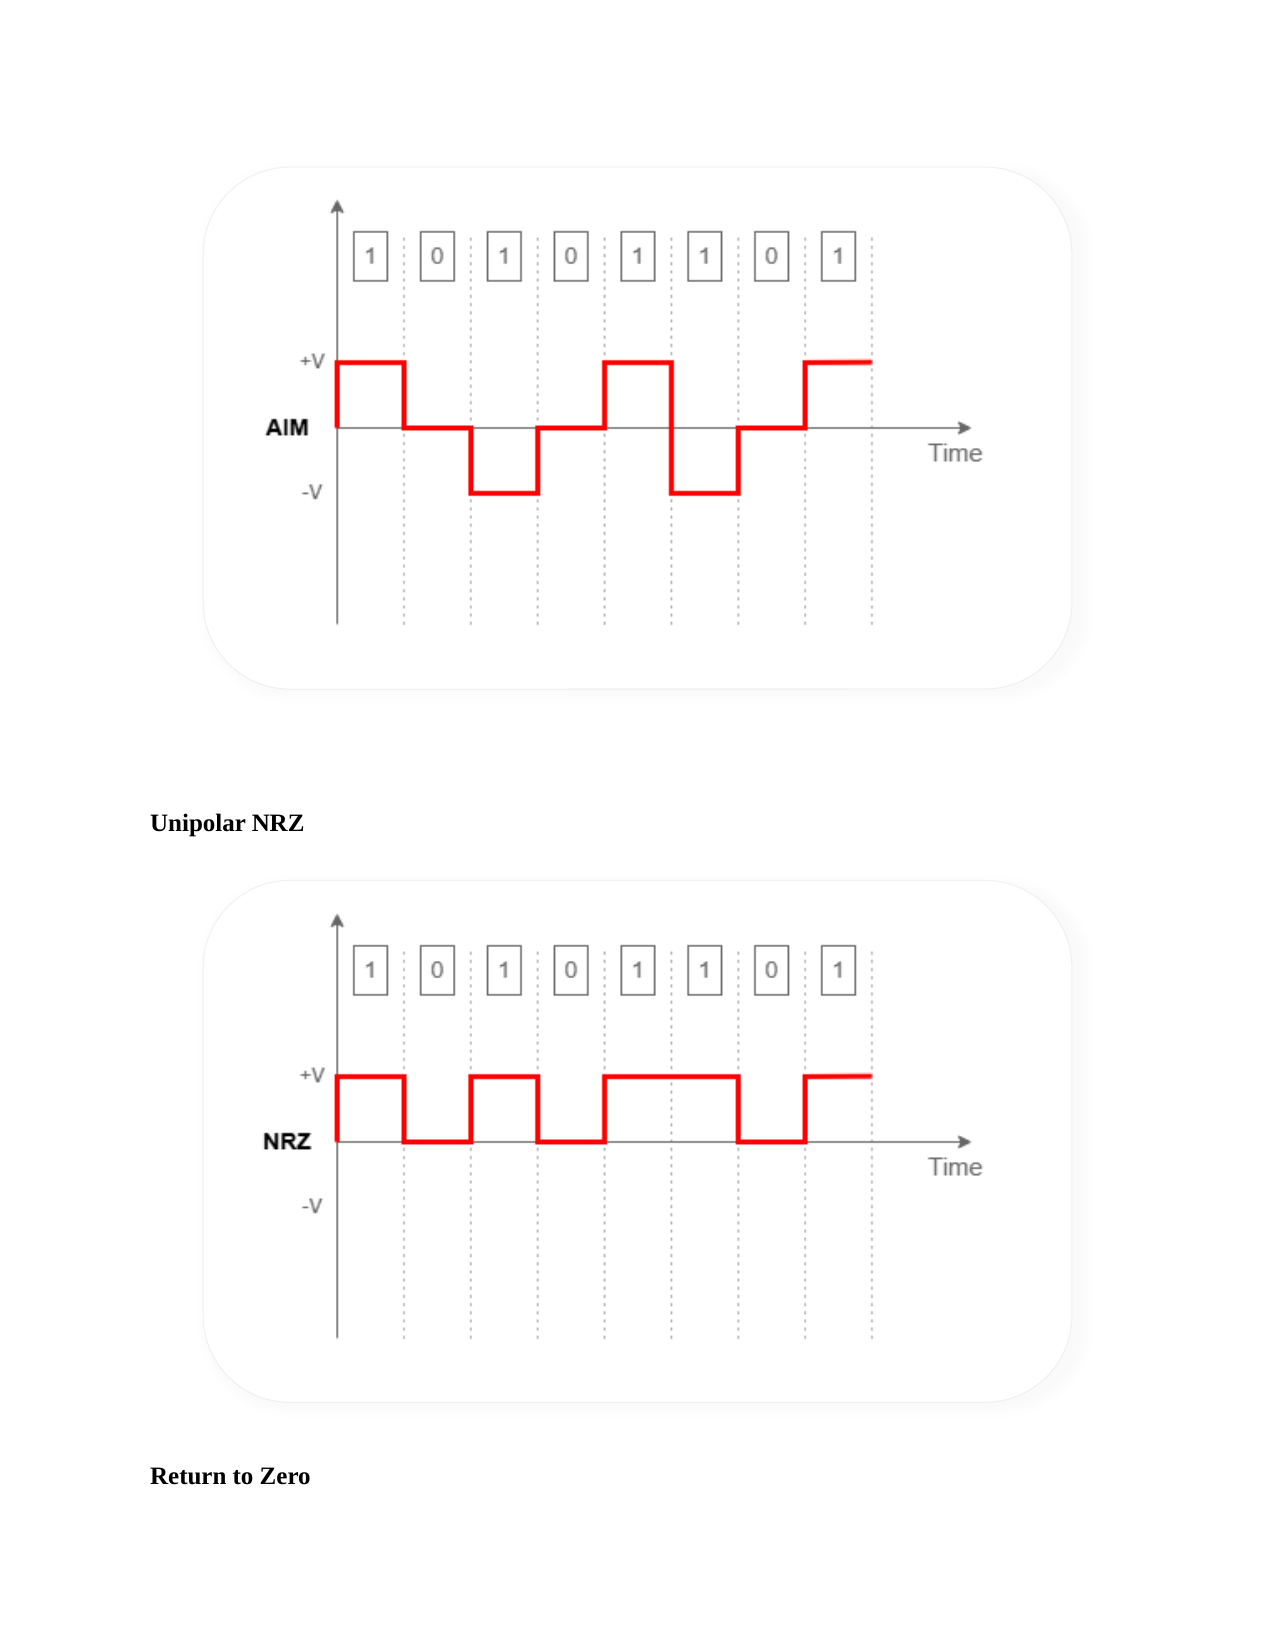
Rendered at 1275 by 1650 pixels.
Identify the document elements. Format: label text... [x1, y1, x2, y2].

subtitle Unipolar NRZ [150, 808, 1125, 836]
subtitle Return to Zero [150, 1461, 1125, 1490]
picture [203, 880, 1072, 1403]
picture [203, 167, 1072, 689]
